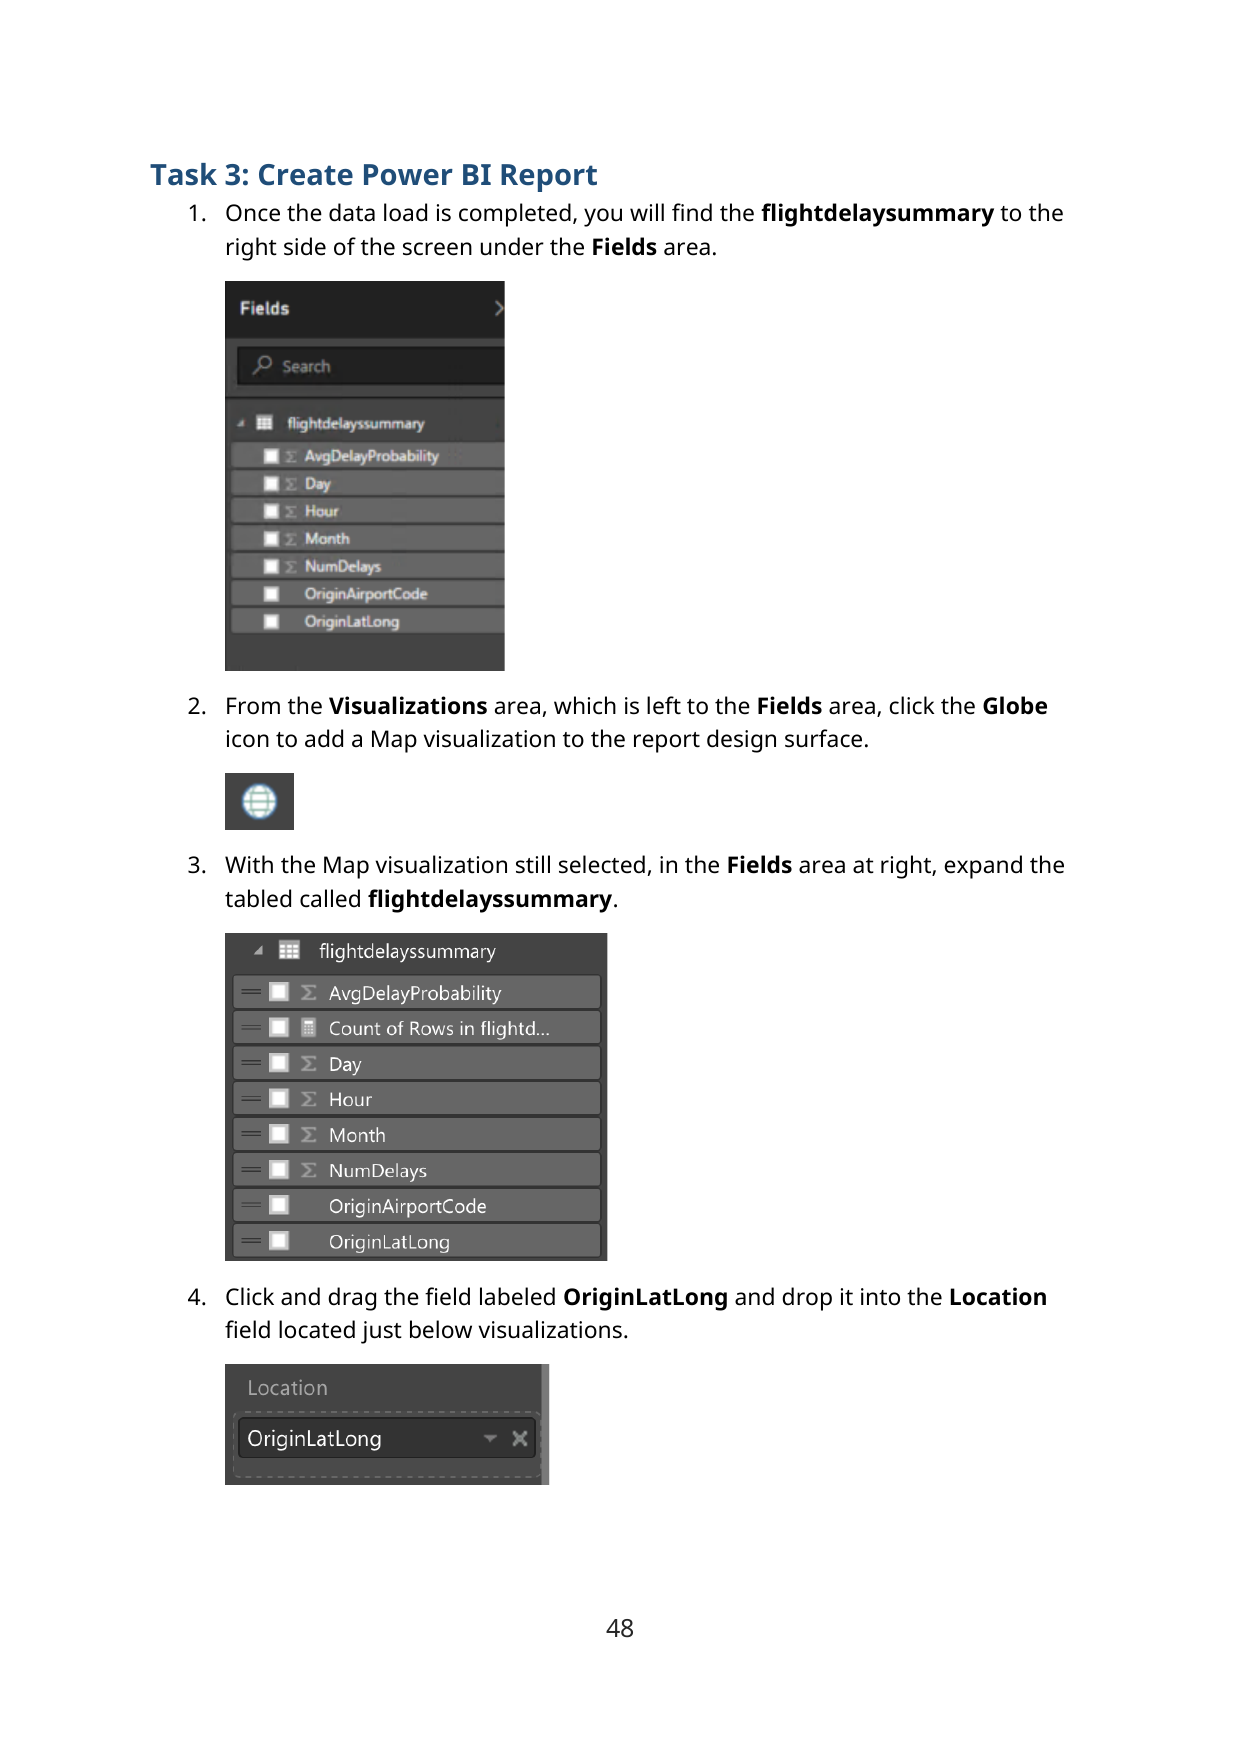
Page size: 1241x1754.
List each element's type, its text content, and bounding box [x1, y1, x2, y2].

picture [225, 933, 608, 1261]
picture [225, 773, 294, 830]
picture [225, 1364, 550, 1485]
list From the Visualizations area, which is left to the Fields area, click the Globe icon to add a Map visualization to the report design surface. [187, 689, 1090, 754]
list With the Map visualization still selected, in the Fields area at right, expand the tabled called flightdelayssummary. [187, 849, 1090, 914]
subtitle Task 3: Create Power BI Report [150, 154, 1090, 194]
list Click and drag the field labeled OriginLatLong and drop it into the Location field located just below visualizations. [187, 1280, 1090, 1345]
list Once the data load is completed, you will find the flightdelaysummary to the right side of the screen under the Fields area. [187, 197, 1090, 262]
picture [225, 281, 505, 671]
